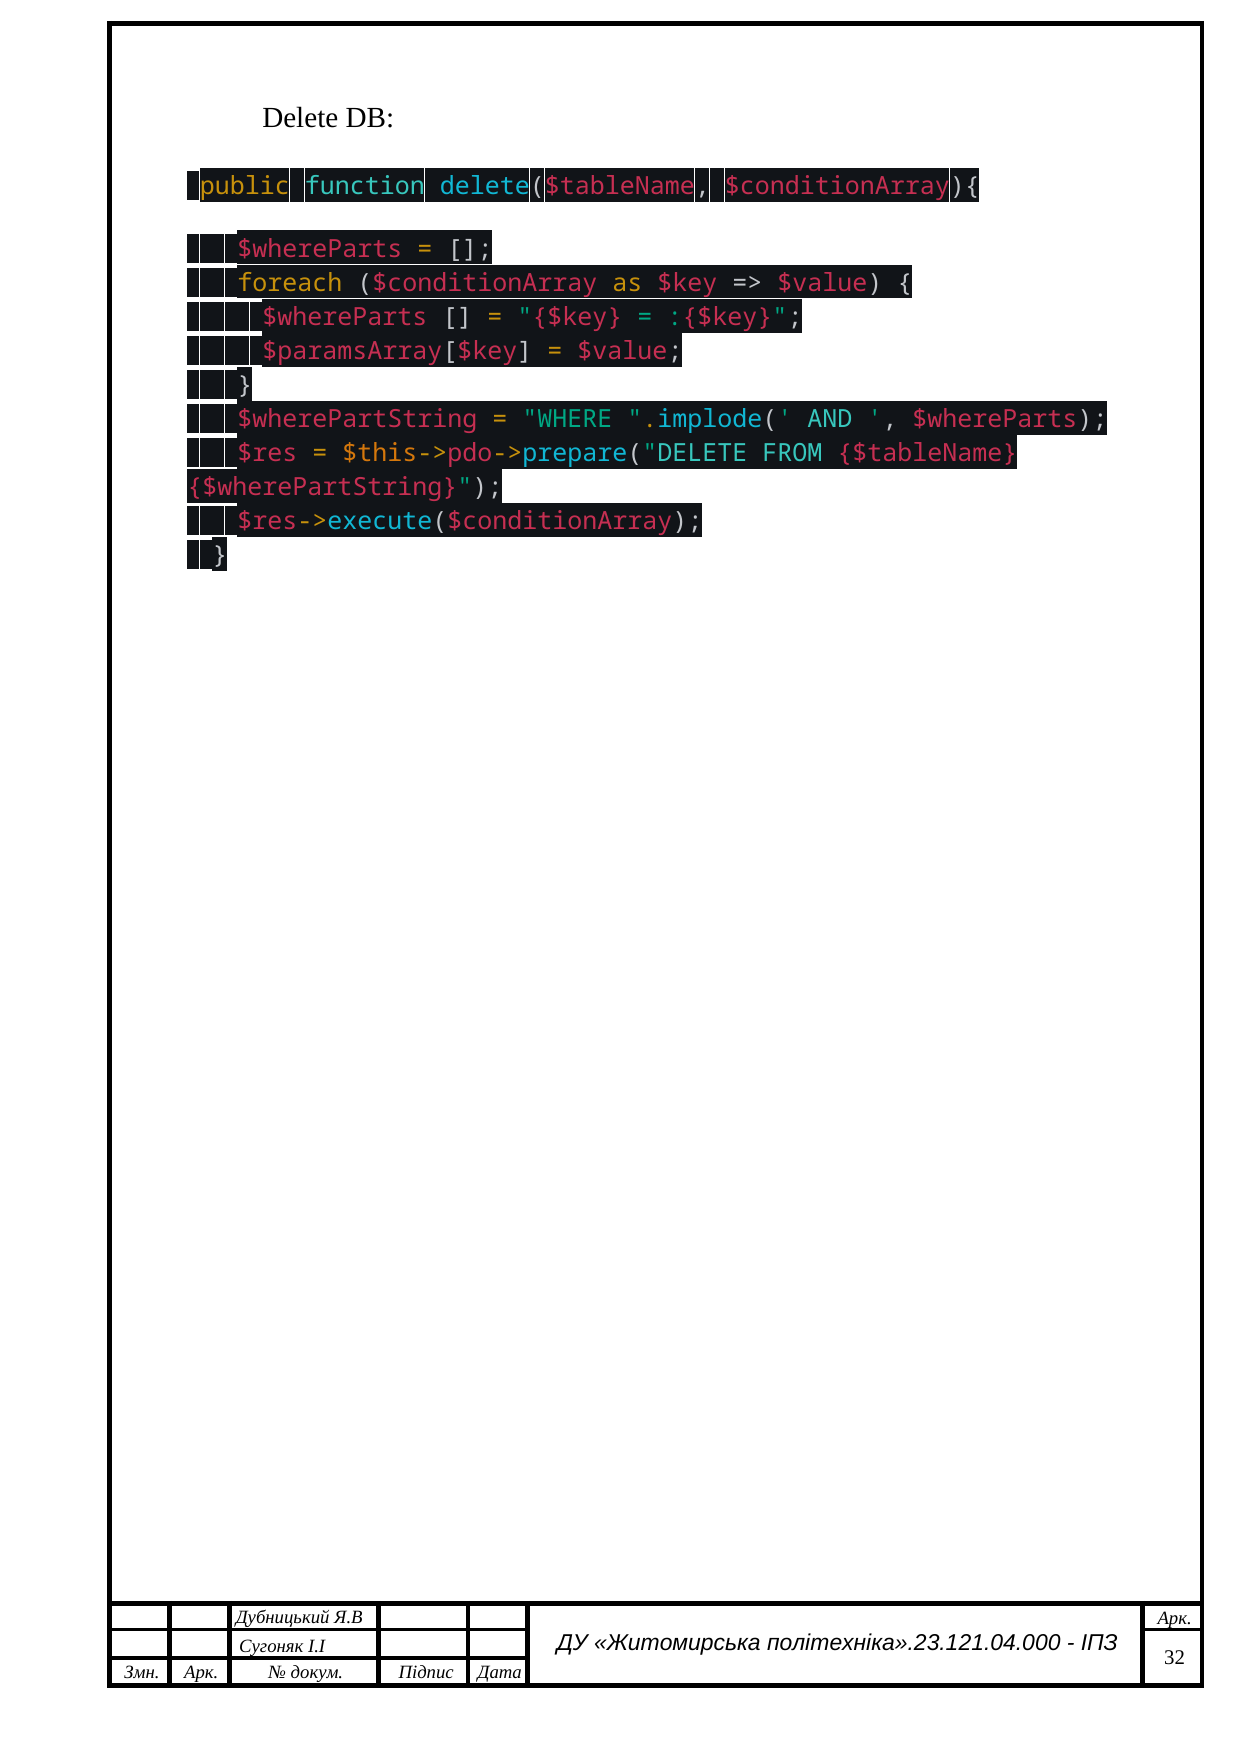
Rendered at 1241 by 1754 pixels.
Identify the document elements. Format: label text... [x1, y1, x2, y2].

table_cell Змн. [112, 1660, 167, 1683]
table_cell Арк. [1145, 1606, 1200, 1628]
table_cell ДУ «Житомирська політехніка».23.121.04.000 - ІПЗ [530, 1606, 1140, 1683]
table_cell [381, 1606, 466, 1628]
table_cell Сугоняк І.І [232, 1631, 376, 1656]
table_cell Дубницький Я.В [232, 1606, 376, 1628]
table_cell Дата [470, 1660, 525, 1683]
table_cell Підпис [381, 1660, 466, 1683]
table_cell [172, 1631, 227, 1656]
table_cell [172, 1606, 227, 1628]
table_cell [470, 1631, 525, 1656]
table_cell Арк. [172, 1660, 227, 1683]
table_cell № докум. [232, 1660, 376, 1683]
table_cell [470, 1606, 525, 1628]
table_header Delete DB: public function delete($tableName, $conditionArray){ $whereParts = []; foreach ($conditionArray as $key => $value) { $whereParts [] = "{$key} = :{$key}"; $paramsArray[$key] = $value; } $wherePartString = "WHERE ".implode(' AND ', $whereParts); $res = $this->pdo->prepare("DELETE FROM {$tableName} {$wherePartString}"); $res->execute($conditionArray); } [112, 26, 1200, 1601]
table_cell 32 [1145, 1631, 1200, 1683]
table_cell [112, 1631, 167, 1656]
table_cell [112, 1606, 167, 1628]
table_cell [381, 1631, 466, 1656]
